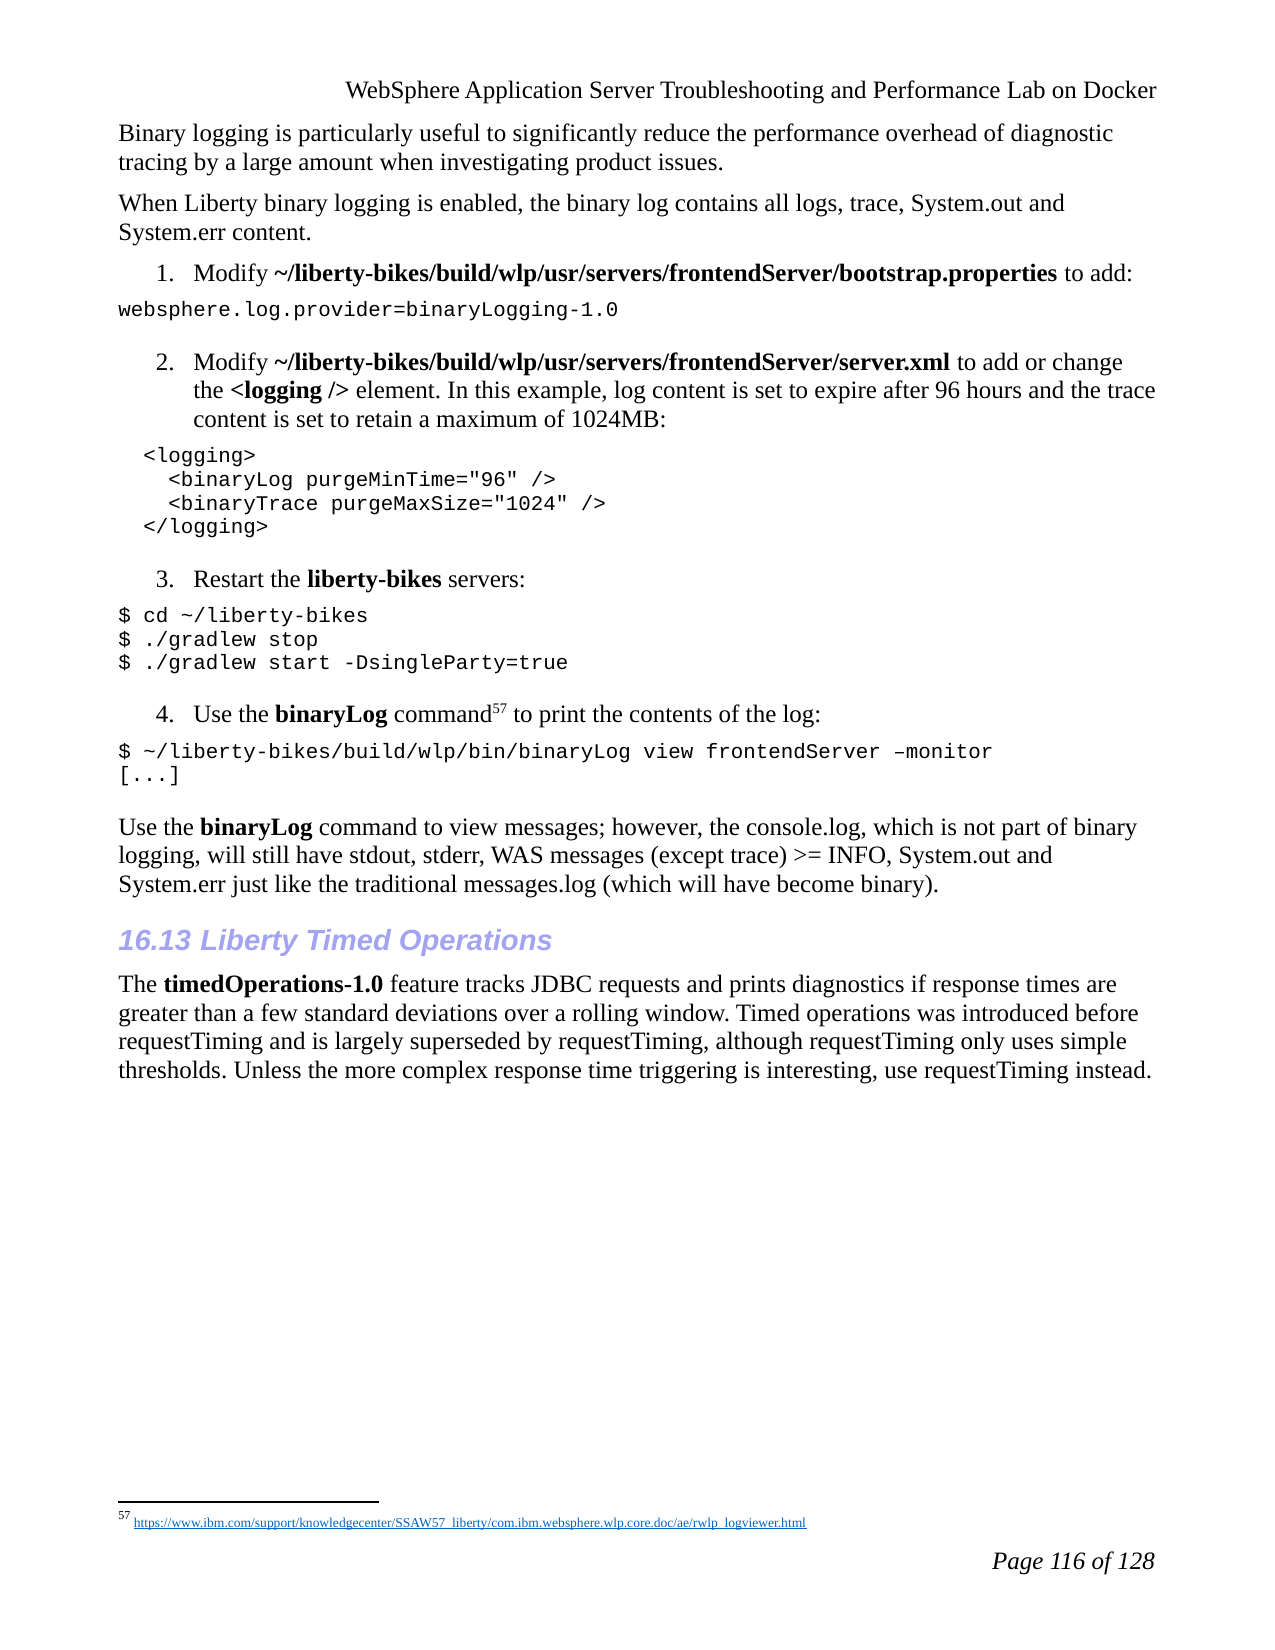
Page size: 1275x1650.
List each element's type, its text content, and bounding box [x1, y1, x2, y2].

list Use the binaryLog command to print the contents of the log: [156, 699, 1157, 728]
subtitle Liberty Timed Operations [118, 923, 1157, 956]
text <binaryLog purgeMinTime="96" /> [118, 469, 1157, 493]
text When Liberty binary logging is enabled, the binary log contains all logs, trace, System.out and System.err content. [118, 188, 1157, 246]
text Use the binaryLog command to view messages; however, the console.log, which is not part of binary logging, will still have stdout, stderr, WAS messages (except trace) >= INFO, System.out and System.err just like the traditional messages.log (which will have become binary). [118, 812, 1157, 898]
text <logging> [118, 445, 1157, 469]
list Modify ~/liberty-bikes/build/wlp/usr/servers/frontendServer/bootstrap.properties to add: [156, 258, 1157, 287]
list Modify ~/liberty-bikes/build/wlp/usr/servers/frontendServer/server.xml to add or change the <logging /> element. In this example, log content is set to expire after 96 hours and the trace content is set to retain a maximum of 1024MB: [156, 347, 1157, 433]
text websphere.log.provider=binaryLogging-1.0 [118, 299, 1157, 347]
text <binaryTrace purgeMaxSize="1024" /> [118, 493, 1157, 516]
text $ ~/liberty-bikes/build/wlp/bin/binaryLog view frontendServer –monitor [...] [118, 741, 1157, 812]
list Restart the liberty-bikes servers: [156, 564, 1157, 592]
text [118, 118, 1157, 176]
text The timedOperations-1.0 feature tracks JDBC requests and prints diagnostics if response times are greater than a few standard deviations over a rolling window. Timed operations was introduced before requestTiming and is largely superseded by requestTiming, although requestTiming only uses simple thresholds. Unless the more complex response time triggering is interesting, use requestTiming instead. [118, 969, 1157, 1084]
text $ cd ~/liberty-bikes $ ./gradlew stop $ ./gradlew start -DsingleParty=true [118, 605, 1157, 699]
text </logging> [118, 516, 1157, 564]
